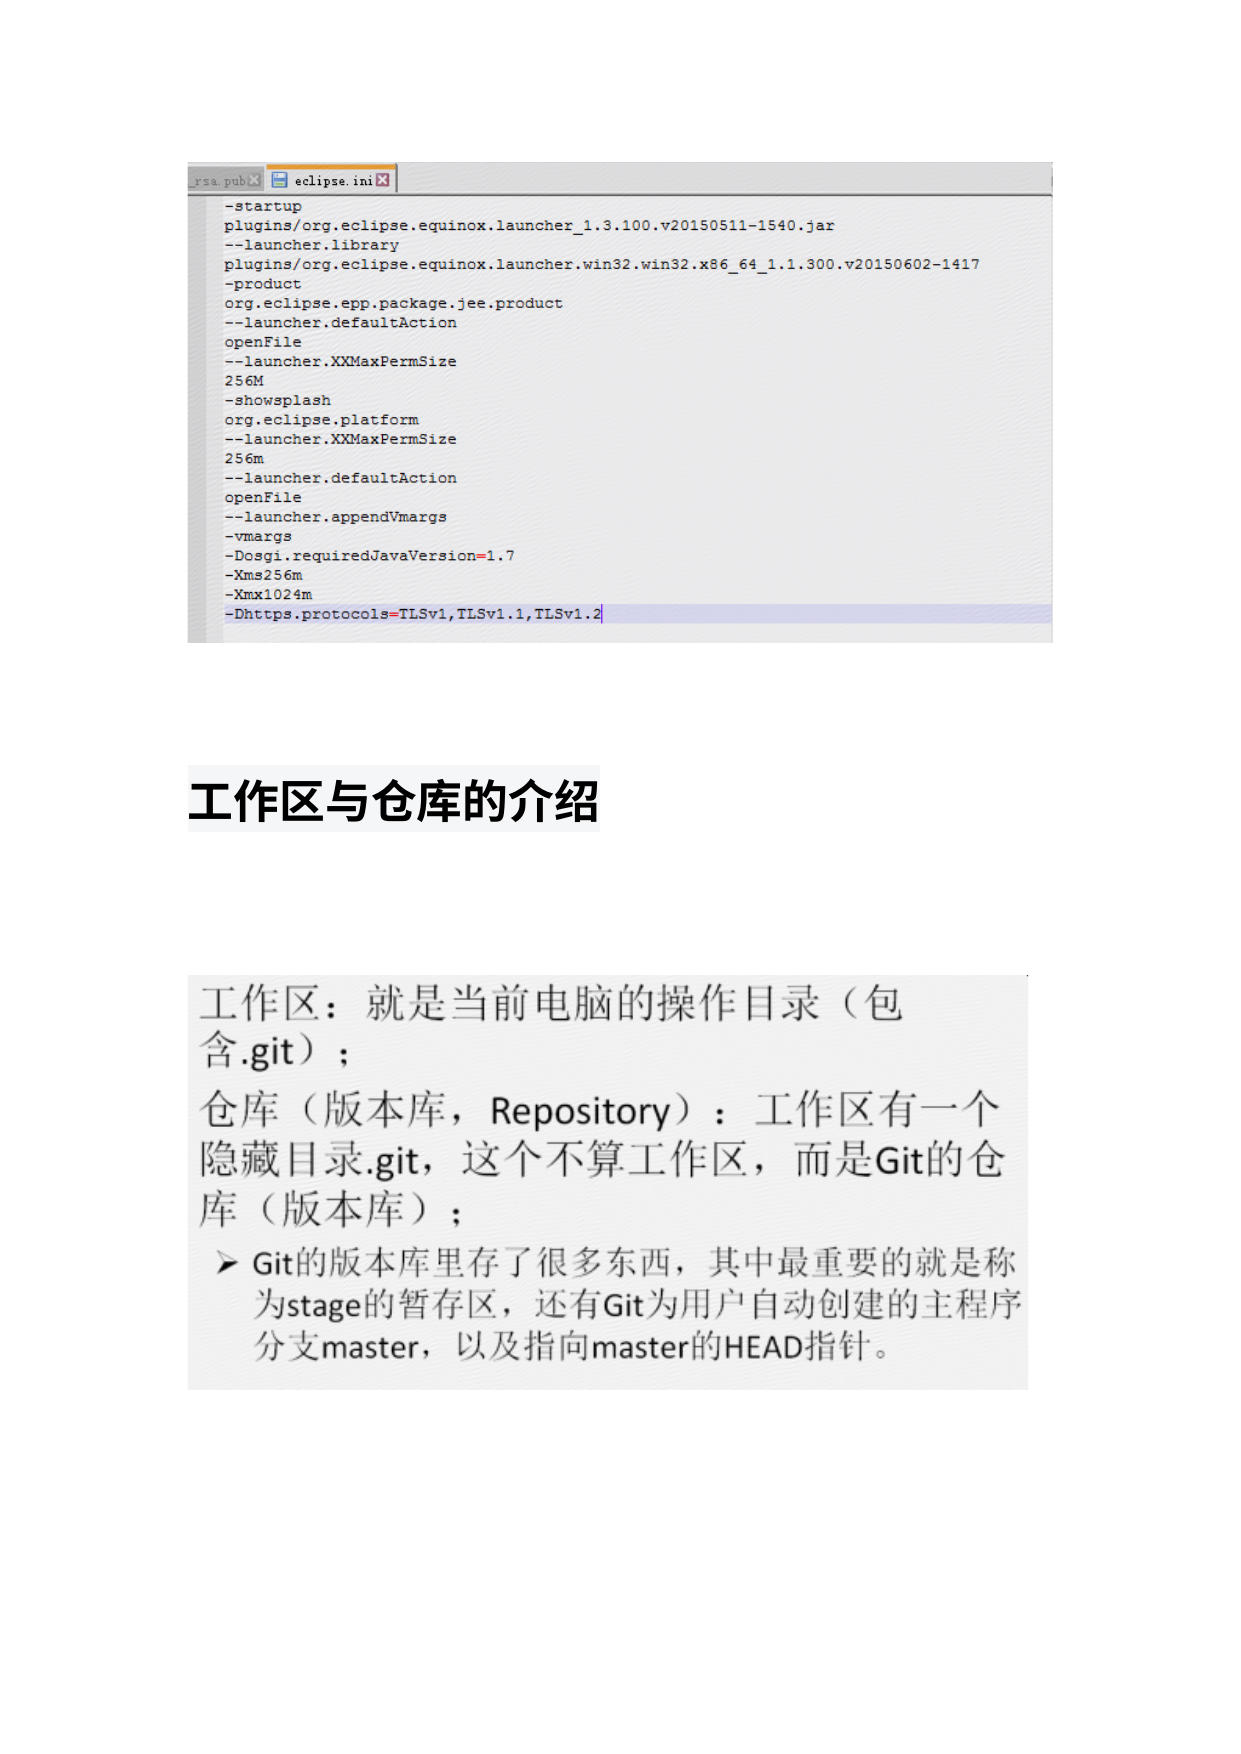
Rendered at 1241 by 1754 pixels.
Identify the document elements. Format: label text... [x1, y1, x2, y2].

picture [187, 975, 1029, 1390]
subtitle 工作区与仓库的介绍 [187, 750, 1053, 847]
picture [187, 162, 1053, 643]
